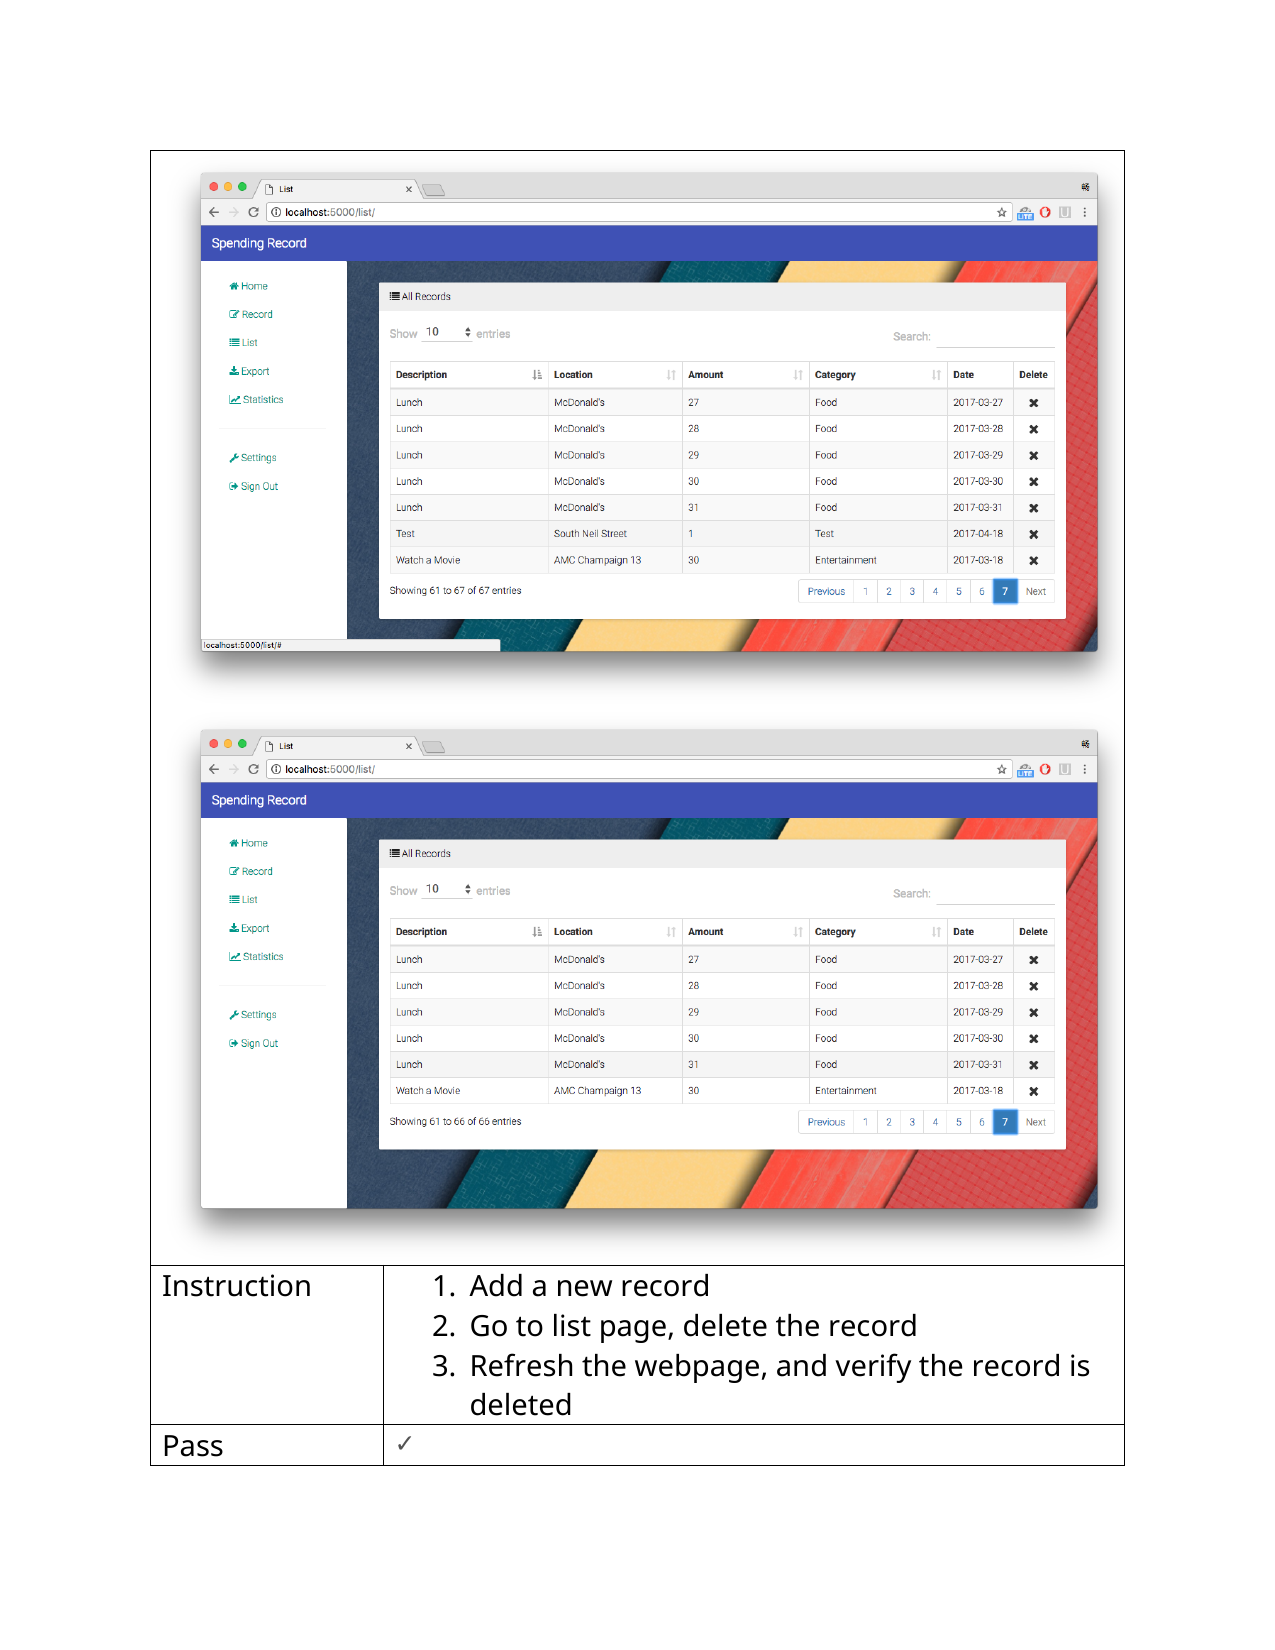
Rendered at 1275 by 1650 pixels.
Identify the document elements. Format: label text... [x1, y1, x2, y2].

picture [161, 151, 1125, 1265]
table_cell Instruction [151, 1266, 383, 1424]
table_cell [151, 151, 161, 1264]
table_cell Add a new record Go to list page, delete the record Refresh the webpage, and verify the record is deleted [384, 1266, 1124, 1424]
table_cell ✓ [384, 1425, 1124, 1465]
table_cell Pass [151, 1425, 383, 1465]
